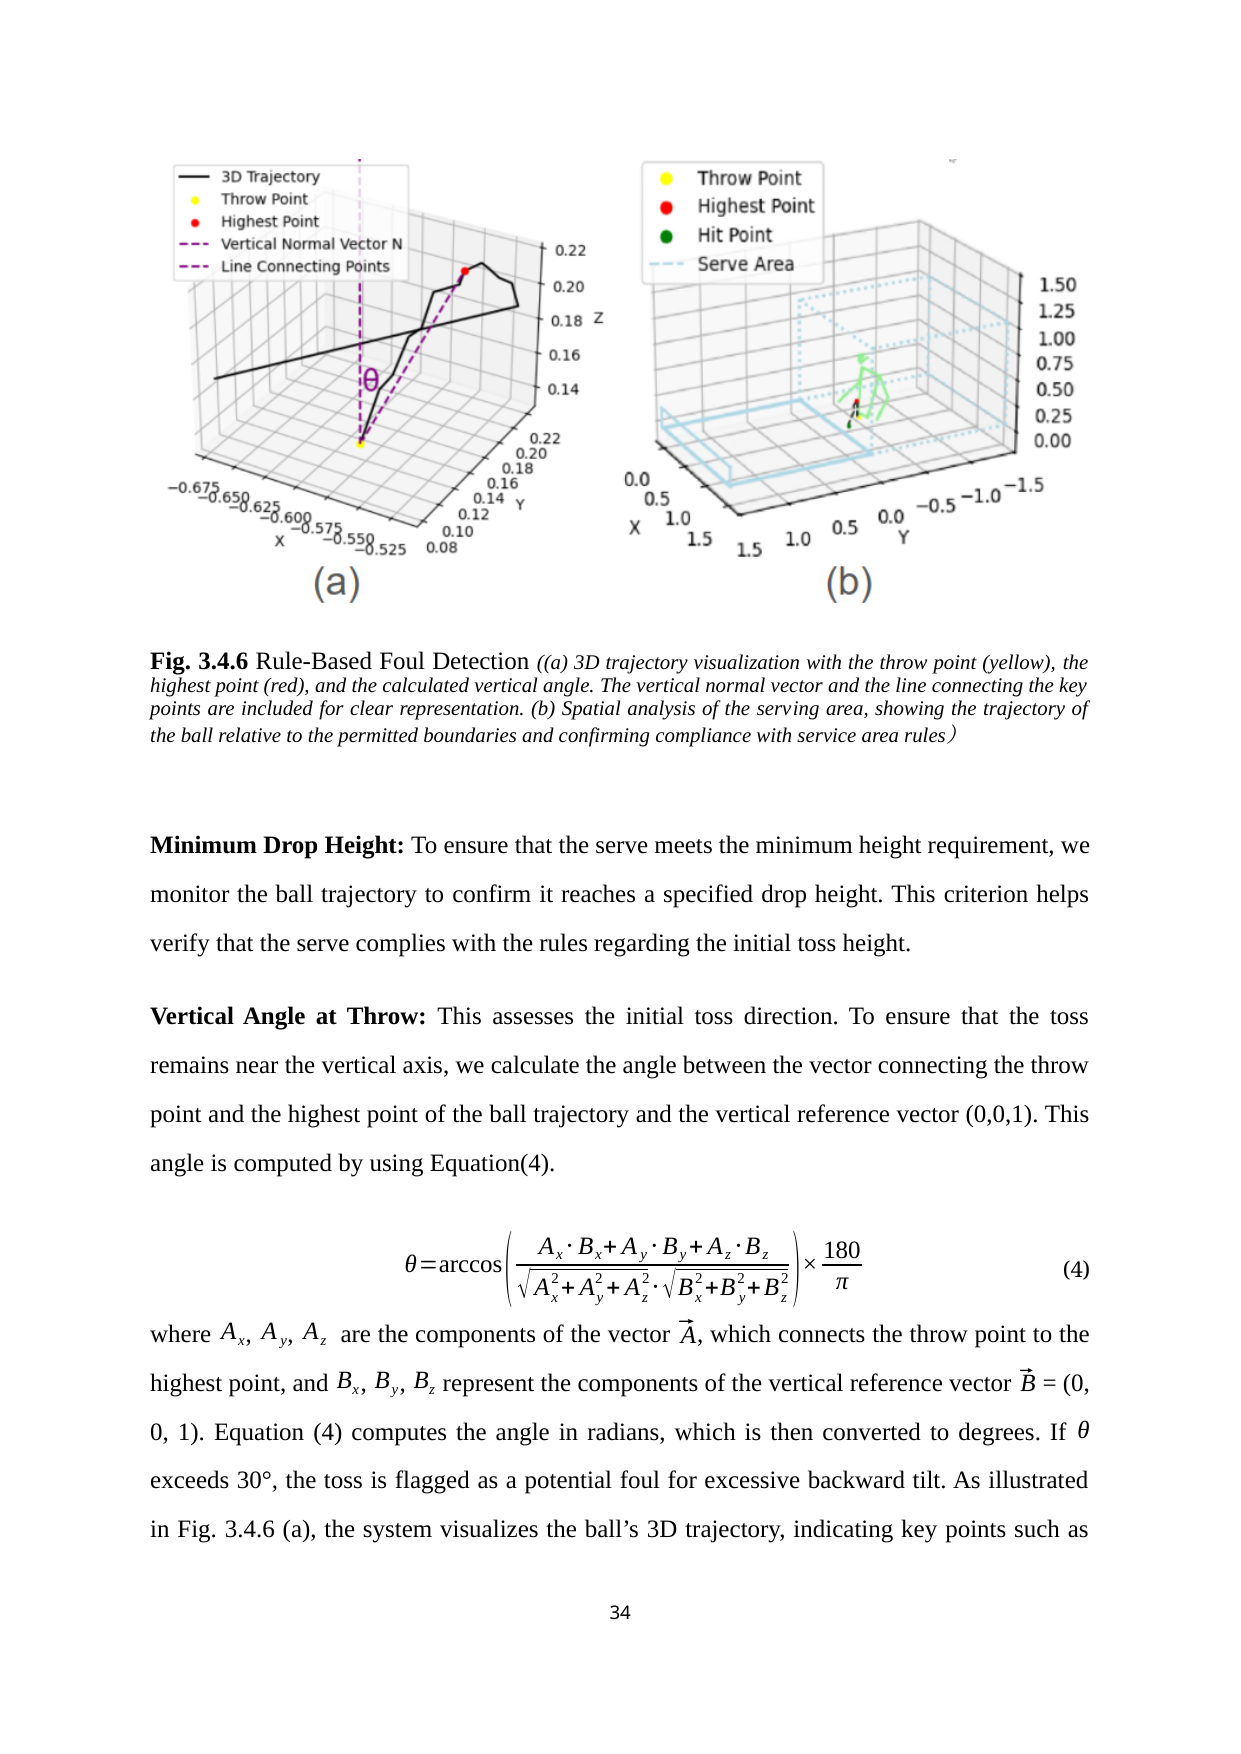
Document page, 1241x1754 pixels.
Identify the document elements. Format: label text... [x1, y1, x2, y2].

text Minimum Drop Height: To ensure that the serve meets the minimum height requirement, we monitor the ball trajectory to confirm it reaches a specified drop height. This criterion helps verify that the serve complies with the rules regarding the initial toss height. [150, 828, 1090, 958]
text Fig. 3.4.6 Rule-Based Foul Detection ((a) 3D trajectory visualization with the throw point (yellow), the highest point (red), and the calculated vertical angle. The vertical normal vector and the line connecting the key points are included for clear representation. (b) Spatial analysis of the serving area, showing the trajectory of the ball relative to the permitted boundaries and confirming compliance with service area rules） [150, 647, 1090, 749]
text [150, 1317, 1090, 1545]
list (4) [181, 1220, 1090, 1317]
picture [150, 159, 1084, 616]
text Vertical Angle at Throw: This assesses the initial toss direction. To ensure that the toss remains near the vertical axis, we calculate the angle between the vector connecting the throw point and the highest point of the ball trajectory and the vertical reference vector (0,0,1). This angle is computed by using Equation(4). [150, 999, 1090, 1178]
